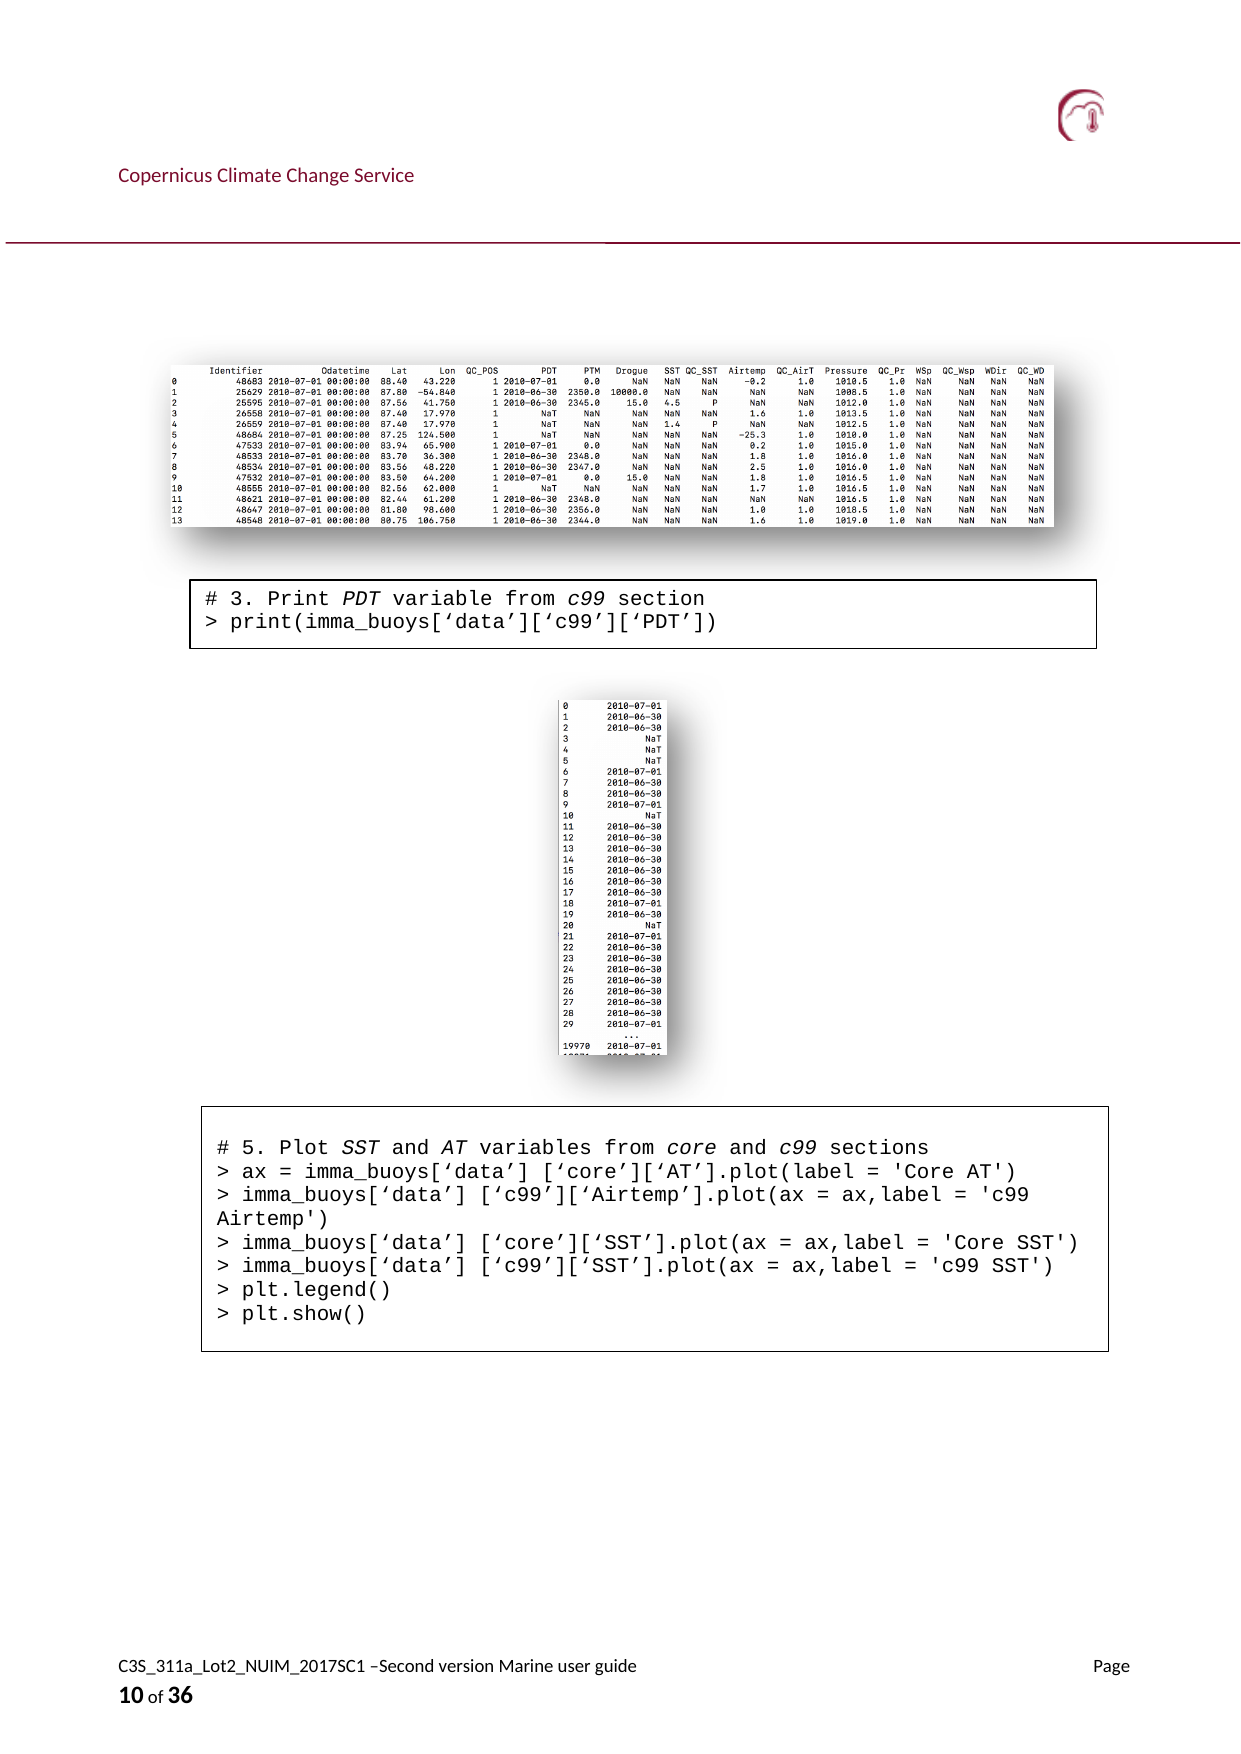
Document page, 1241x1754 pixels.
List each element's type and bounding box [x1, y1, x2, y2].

picture [170, 365, 1054, 527]
picture [558, 700, 667, 1055]
